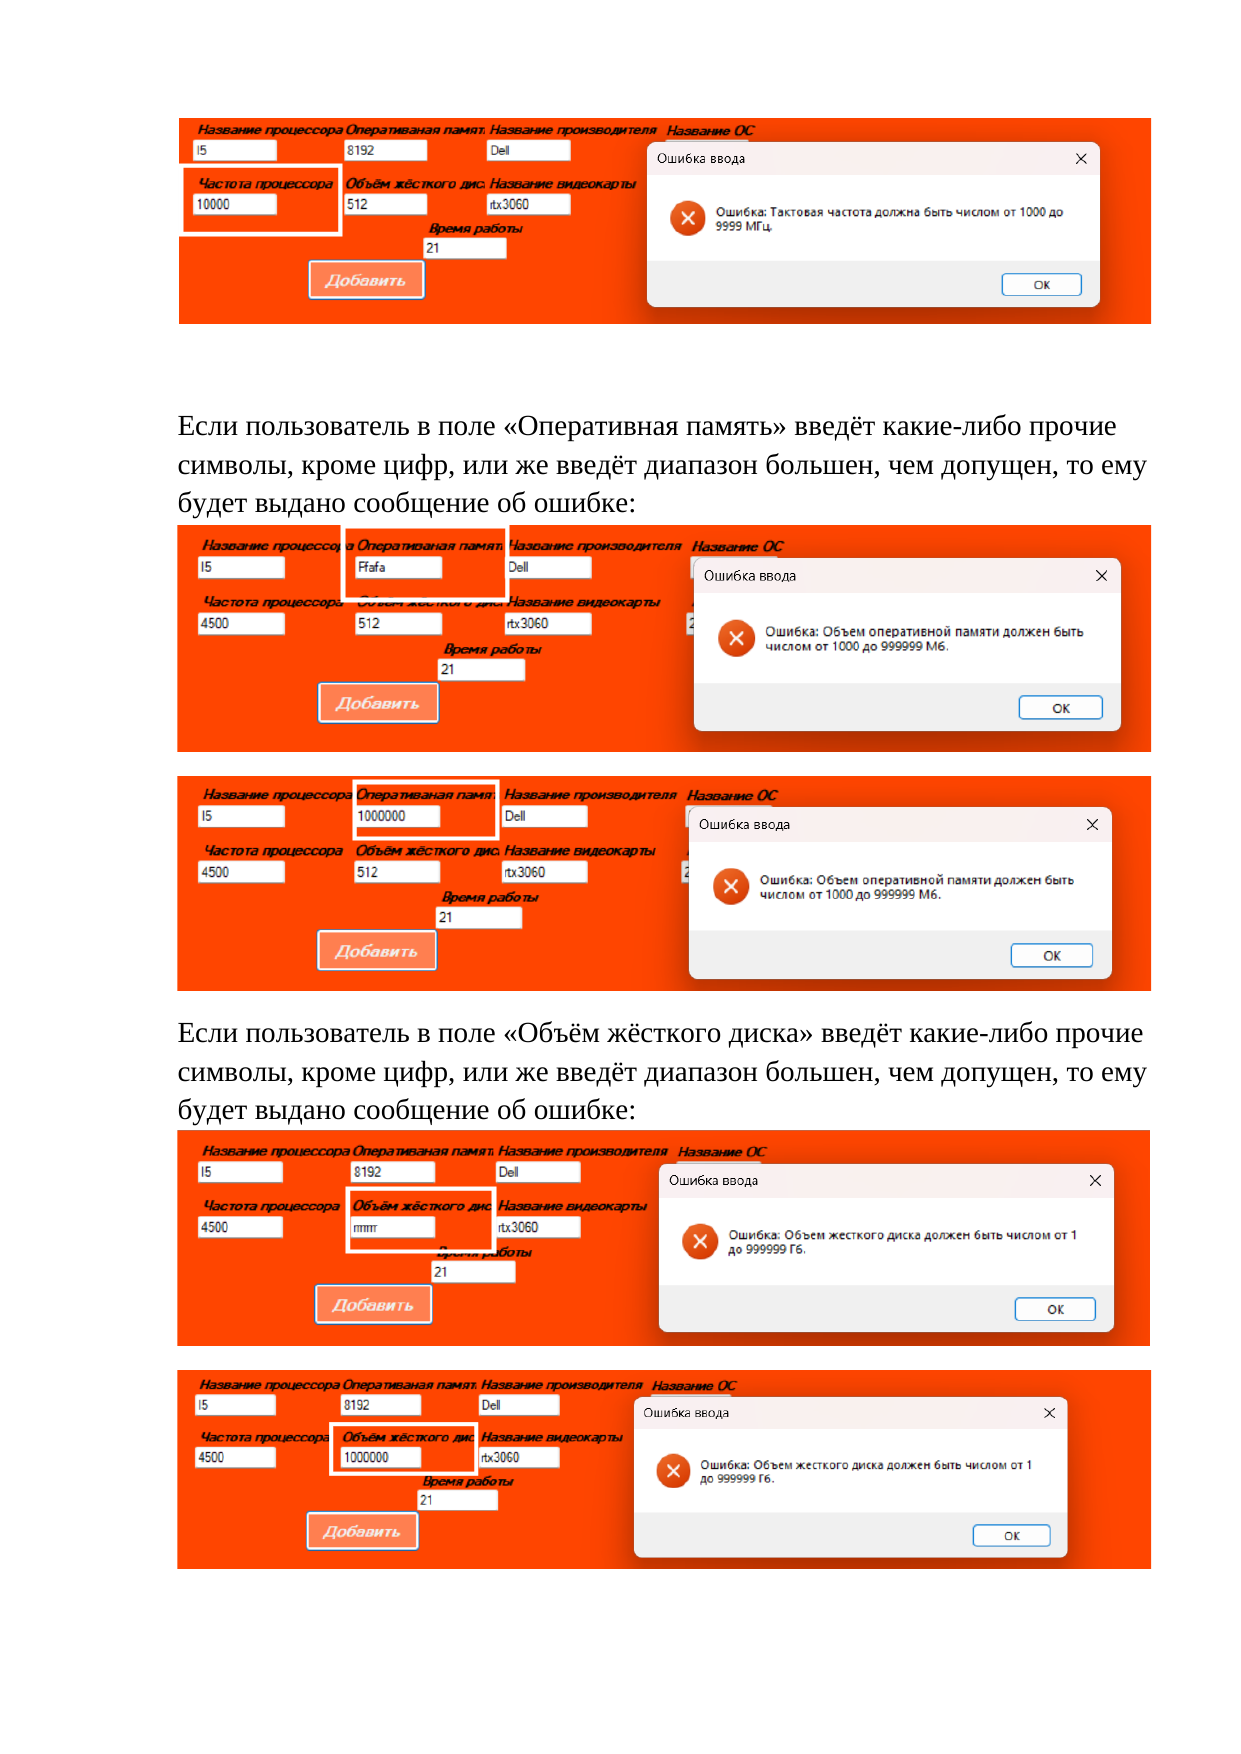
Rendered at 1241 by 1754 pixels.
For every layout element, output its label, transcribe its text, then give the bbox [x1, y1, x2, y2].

picture [177, 523, 1152, 752]
picture [177, 118, 1152, 324]
picture [177, 776, 1152, 991]
text Если пользователь в поле «Оперативная память» введёт какие-либо прочие символы, кроме цифр, или же введёт диапазон большен, чем допущен, то ему будет выдано сообщение об ошибке: [177, 408, 1152, 523]
picture [177, 1370, 1152, 1569]
picture [177, 1130, 1150, 1346]
